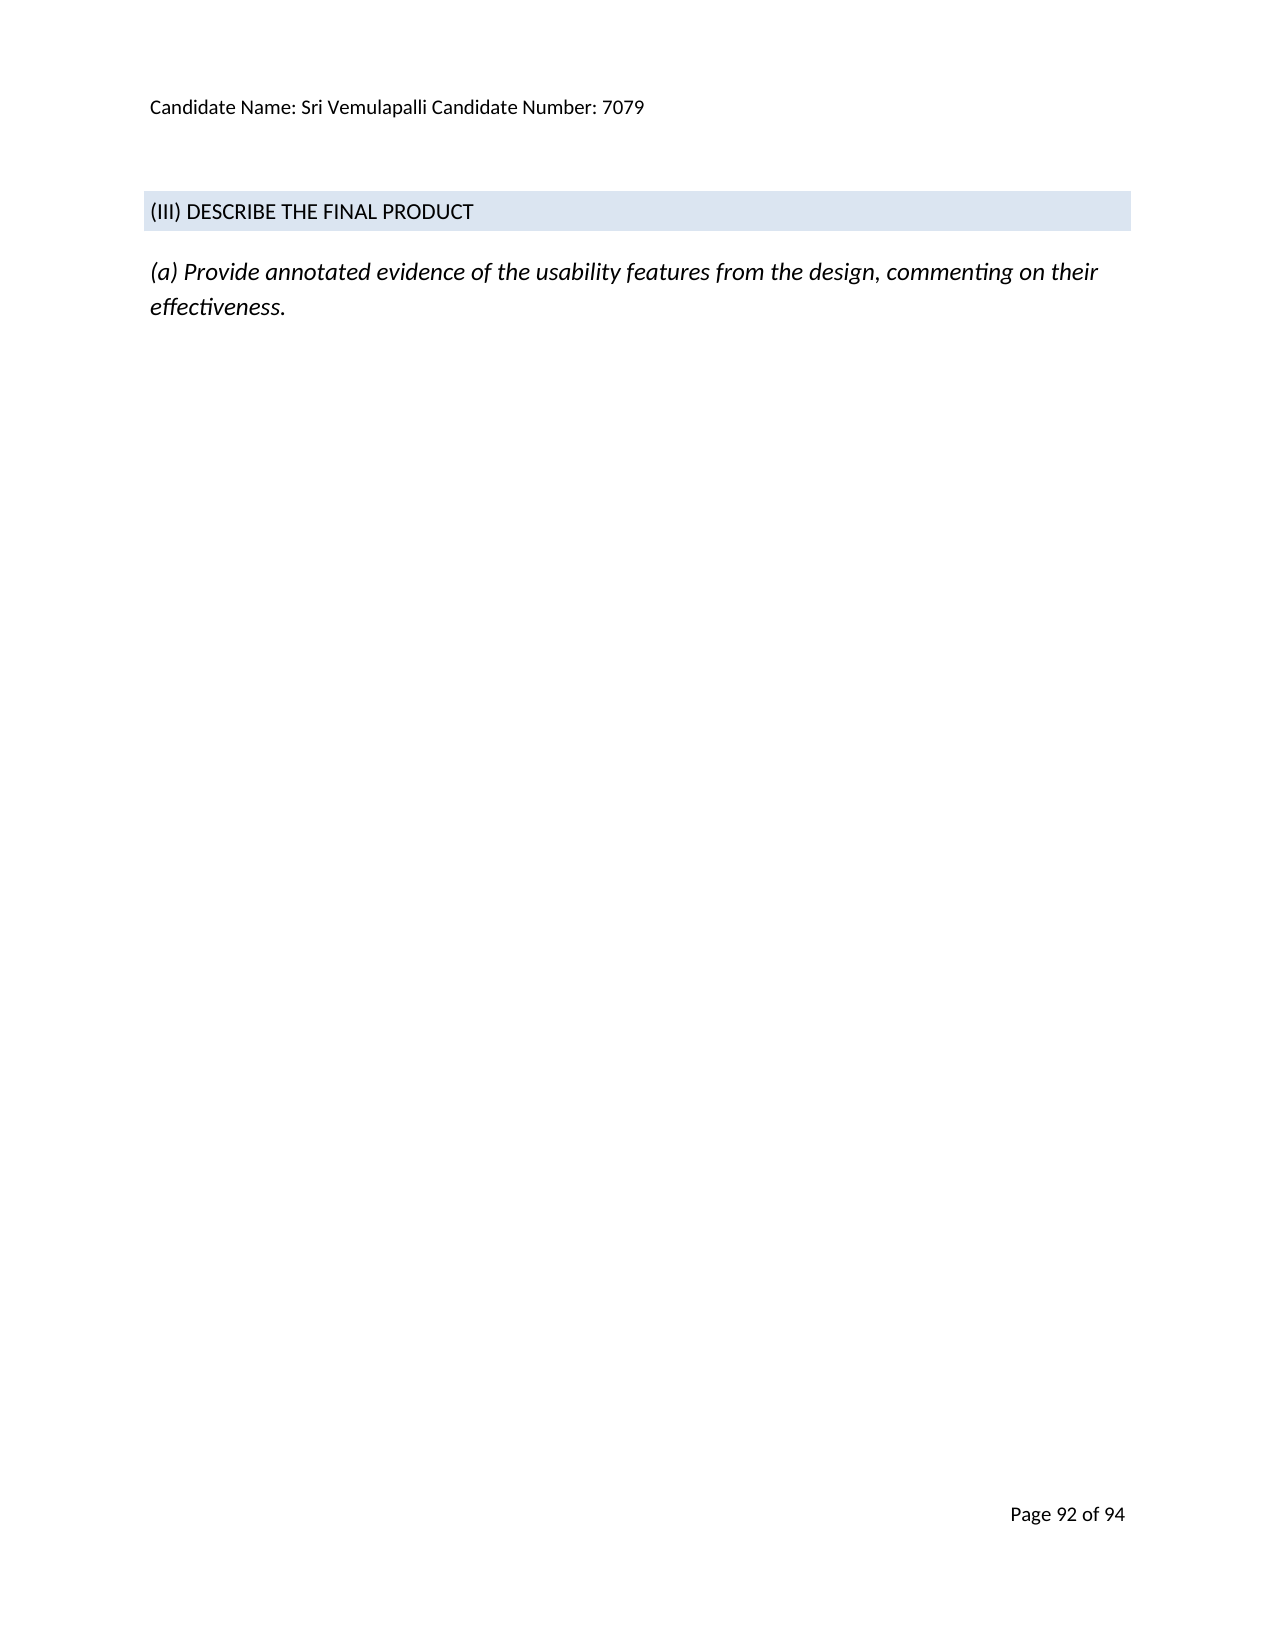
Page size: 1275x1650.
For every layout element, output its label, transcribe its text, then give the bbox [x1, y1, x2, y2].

text (a) Provide annotated evidence of the usability features from the design, commenting on their effectiveness. [150, 256, 1125, 322]
subtitle (III) DESCRIBE THE FINAL PRODUCT [150, 197, 1125, 225]
